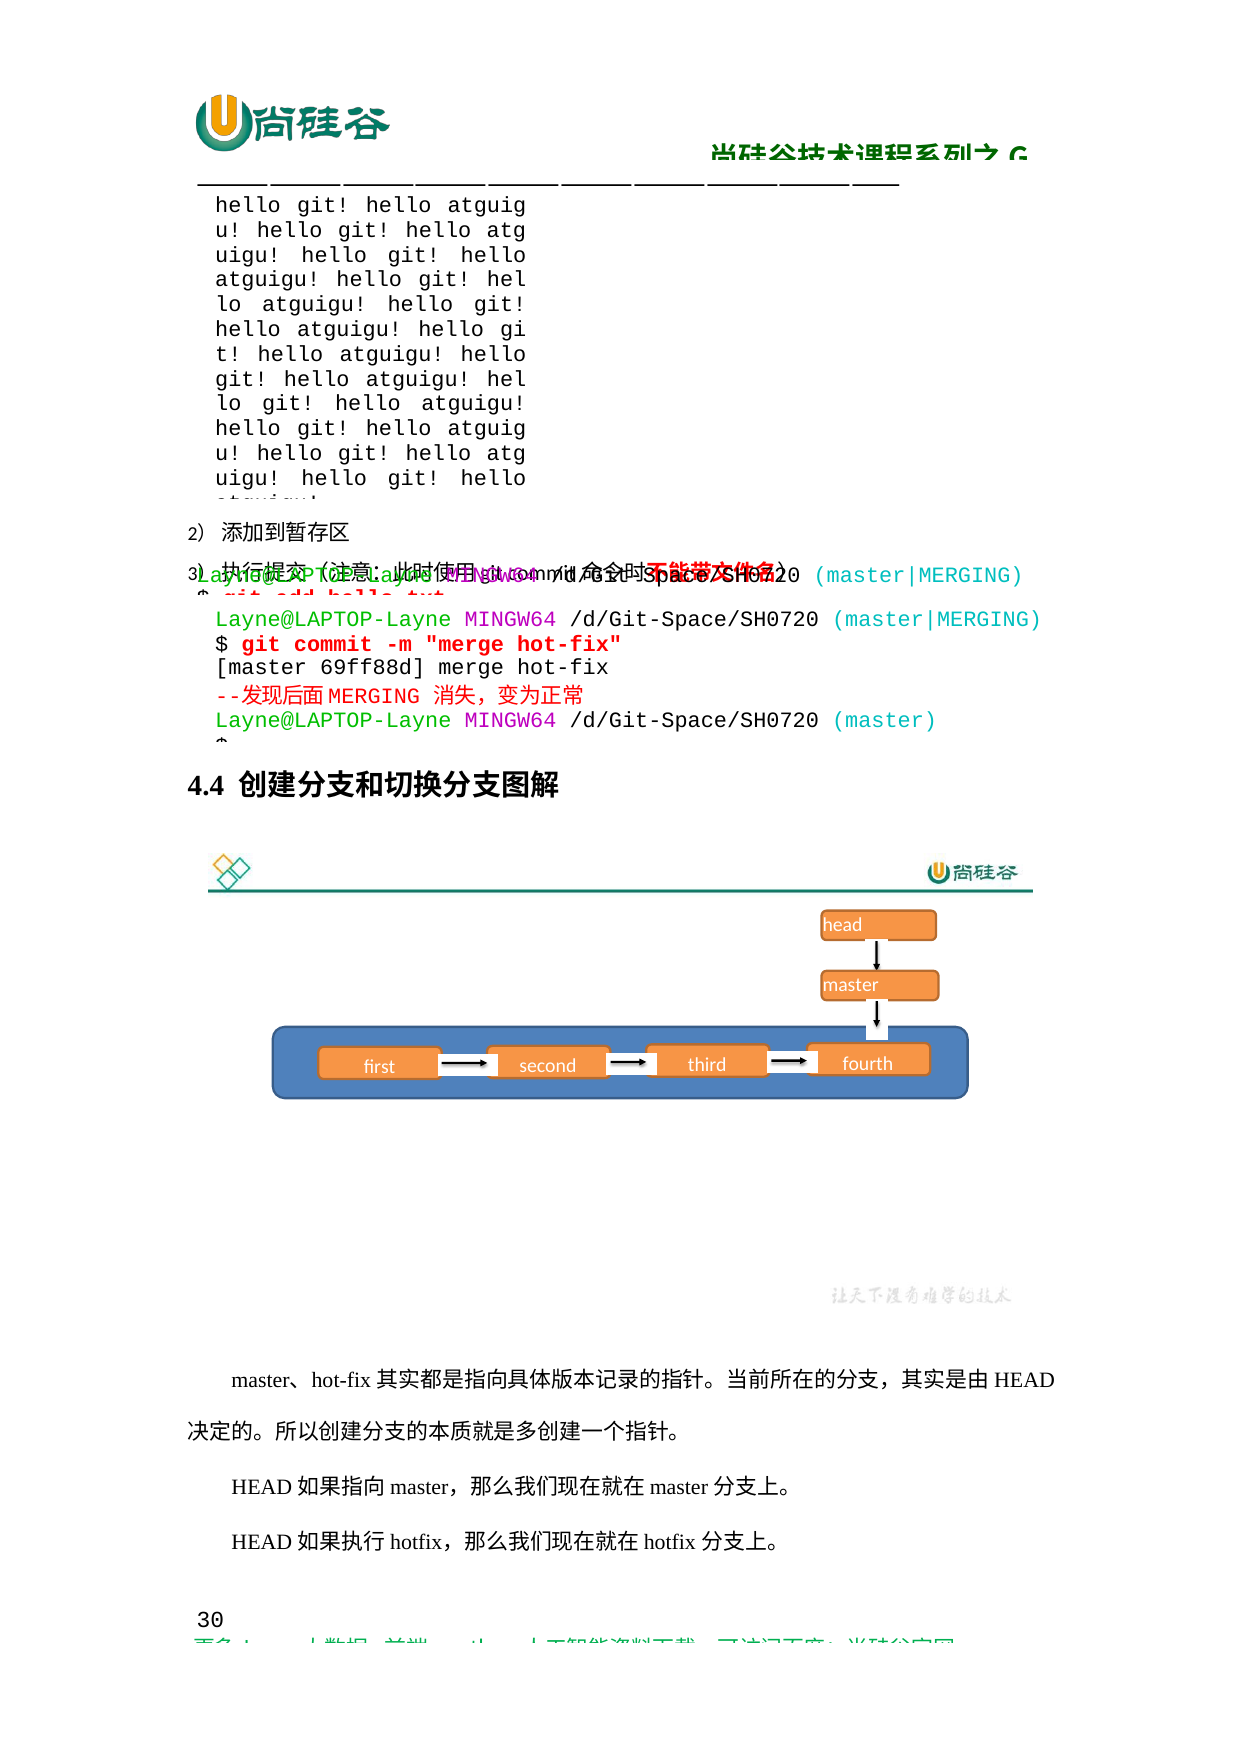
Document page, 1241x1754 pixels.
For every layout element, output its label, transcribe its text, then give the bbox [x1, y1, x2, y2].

picture [208, 853, 1033, 1304]
list 执行提交（注意：此时使用 git commit 命令时不能带文件名） [187, 555, 1076, 587]
text master、hot-fix 其实都是指向具体版本记录的指针。当前所在的分支，其实是由 HEAD [231, 1362, 1076, 1394]
text HEAD 如果执行 hotfix，那么我们现在就在hotfix 分支上。 [231, 1524, 1076, 1556]
picture [187, 88, 395, 157]
subtitle 4.4 创建分支和切换分支图解 [187, 762, 1076, 804]
text 决定的。所以创建分支的本质就是多创建一个指针。 [187, 1414, 1076, 1446]
text HEAD 如果指向 master，那么我们现在就在master 分支上。 [231, 1469, 1076, 1501]
list 添加到暂存区 [187, 515, 1076, 547]
